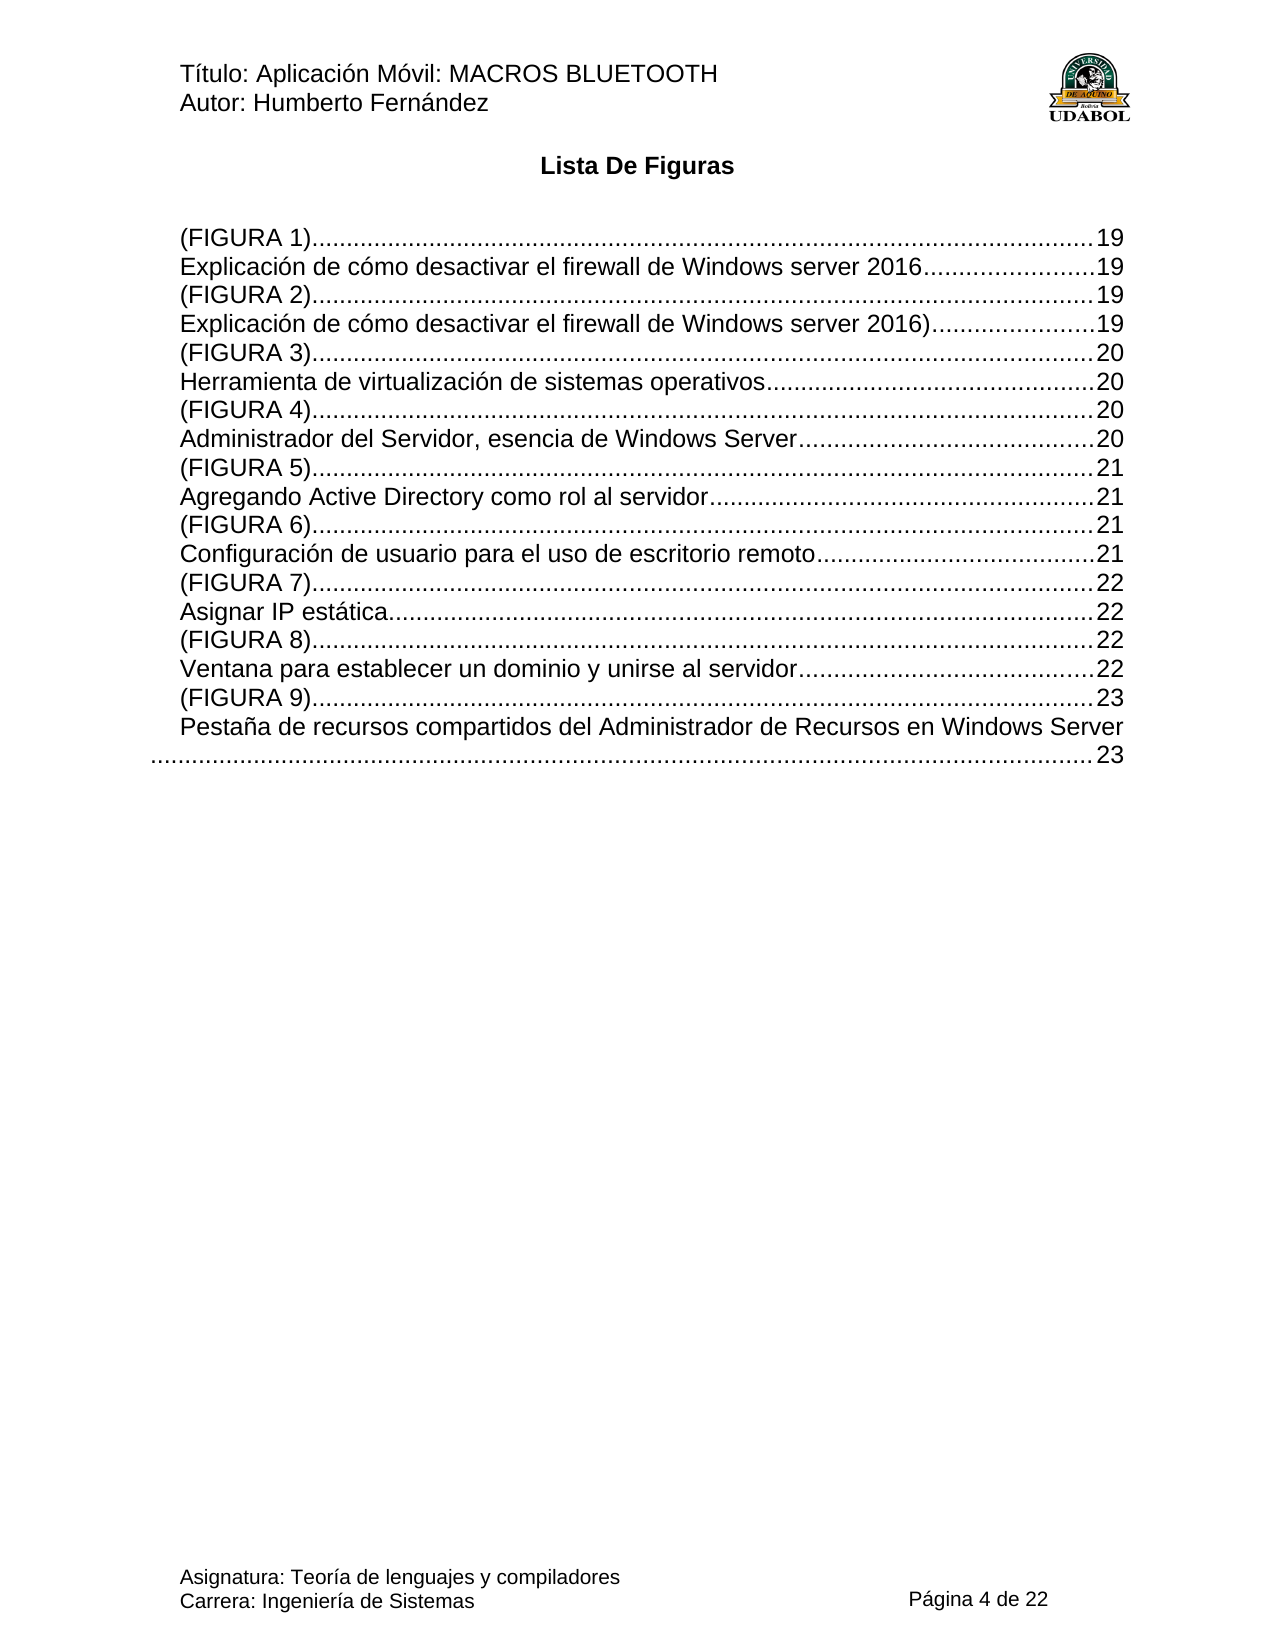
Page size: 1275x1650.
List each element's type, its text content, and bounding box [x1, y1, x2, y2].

text (FIGURA 1) 19 [150, 223, 1125, 251]
text Explicación de cómo desactivar el firewall de Windows server 2016) 19 [150, 309, 1125, 338]
text Herramienta de virtualización de sistemas operativos 20 [150, 366, 1125, 395]
text (FIGURA 4) 20 [150, 395, 1125, 424]
picture [1048, 51, 1131, 123]
text Pestaña de recursos compartidos del Administrador de Recursos en Windows Server 23 [150, 711, 1125, 769]
text (FIGURA 8) 22 [150, 625, 1125, 654]
text Explicación de cómo desactivar el firewall de Windows server 2016 19 [150, 251, 1125, 280]
text Agregando Active Directory como rol al servidor 21 [150, 481, 1125, 510]
text Asignar IP estática 22 [150, 596, 1125, 625]
text (FIGURA 6) 21 [150, 510, 1125, 539]
text (FIGURA 2) 19 [150, 280, 1125, 309]
text (FIGURA 3) 20 [150, 338, 1125, 366]
text Configuración de usuario para el uso de escritorio remoto 21 [150, 539, 1125, 568]
text Administrador del Servidor, esencia de Windows Server 20 [150, 424, 1125, 453]
text (FIGURA 5) 21 [150, 453, 1125, 481]
text Ventana para establecer un dominio y unirse al servidor 22 [150, 654, 1125, 683]
text (FIGURA 9) 23 [150, 683, 1125, 711]
subtitle Lista De Figuras [150, 151, 1125, 179]
text (FIGURA 7) 22 [150, 568, 1125, 596]
